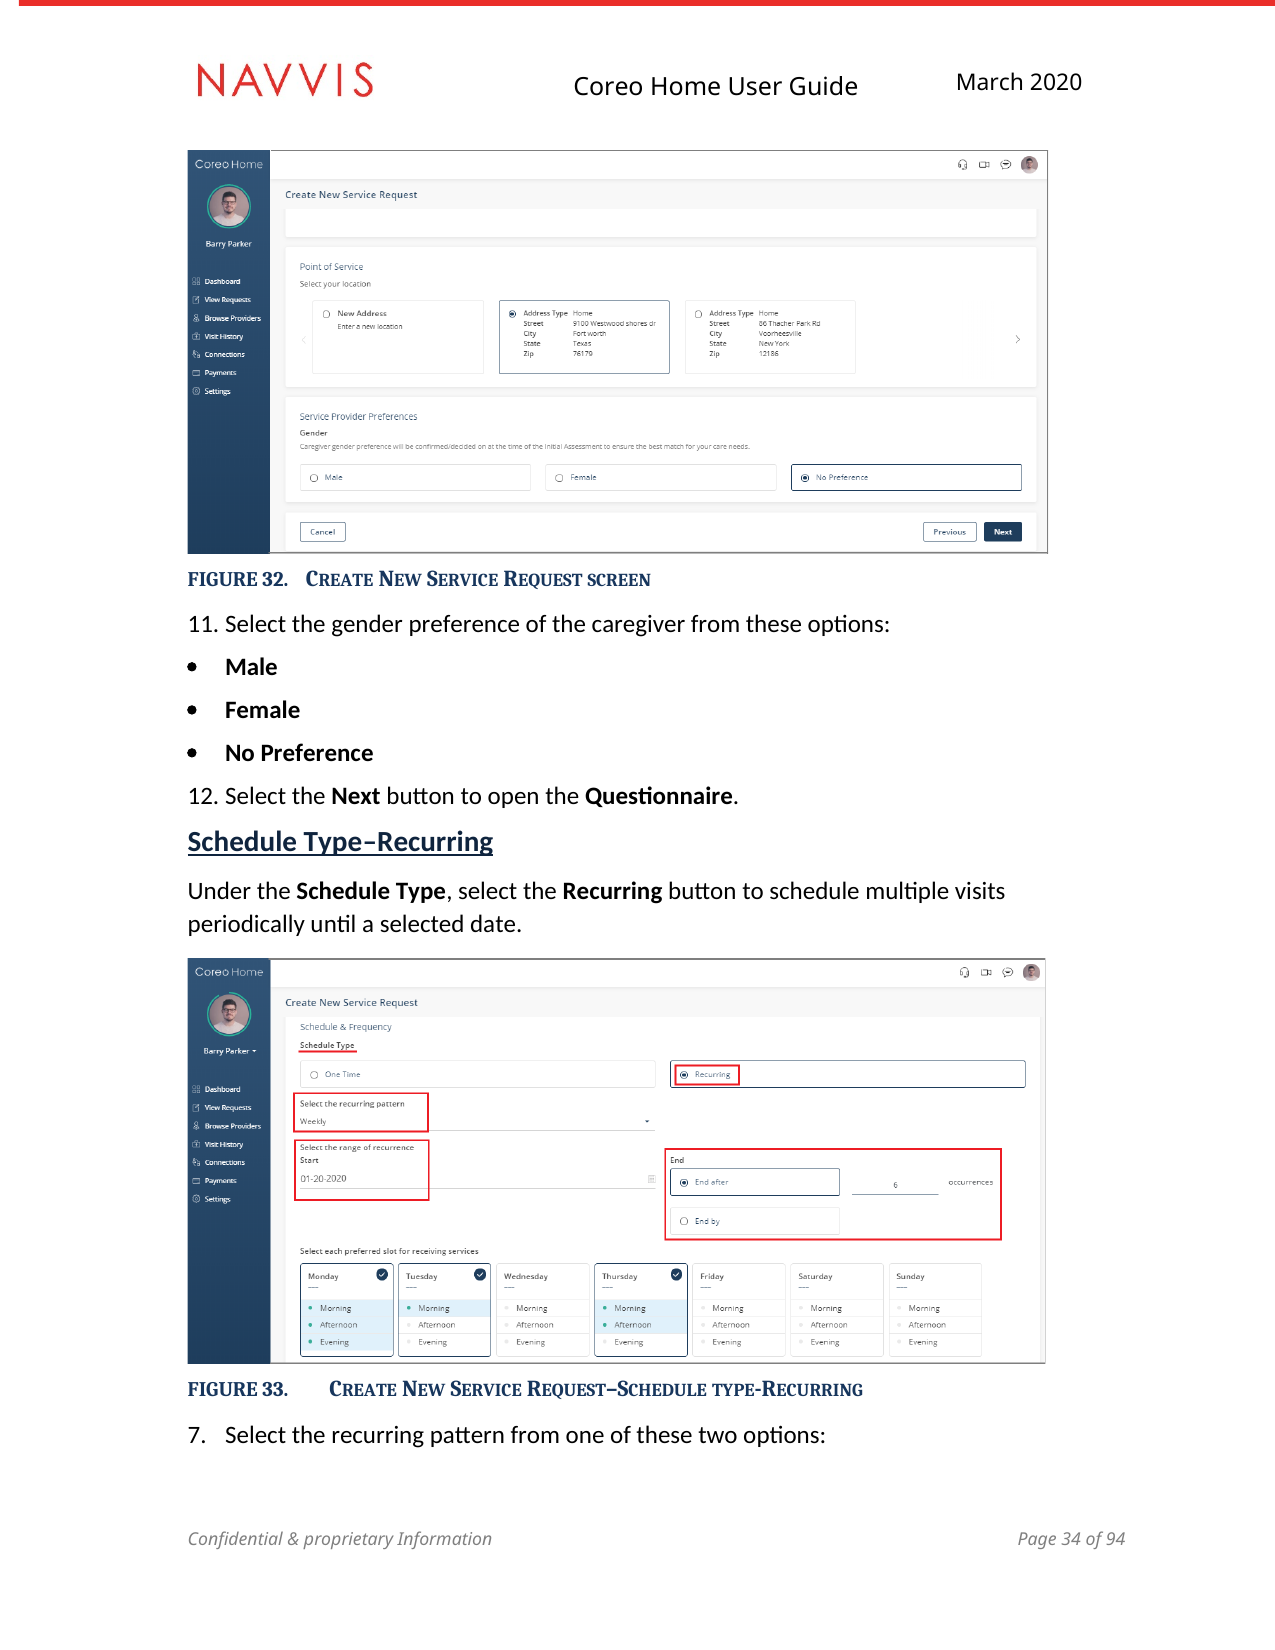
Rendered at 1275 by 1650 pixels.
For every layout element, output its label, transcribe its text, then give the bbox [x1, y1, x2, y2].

list Select the gender preference of the caregiver from these options: [187, 608, 1087, 639]
picture [187, 958, 1046, 1364]
list No Preference [187, 737, 1087, 768]
picture [187, 55, 383, 104]
list Select the recurring pattern from one of these two options: [187, 1419, 1087, 1449]
text Create New Service Request–Schedule type-Recurring [187, 1376, 1087, 1403]
picture [187, 150, 1049, 554]
list Select the Next button to open the Questionnaire. [187, 780, 1087, 811]
list Female [187, 694, 1087, 725]
list Male [187, 651, 1087, 682]
text Under the Schedule Type, select the Recurring button to schedule multiple visits periodically until a selected date. [187, 875, 1087, 939]
text Create New Service Request screen [187, 566, 1087, 592]
subtitle Schedule Type–Recurring [187, 823, 1087, 859]
